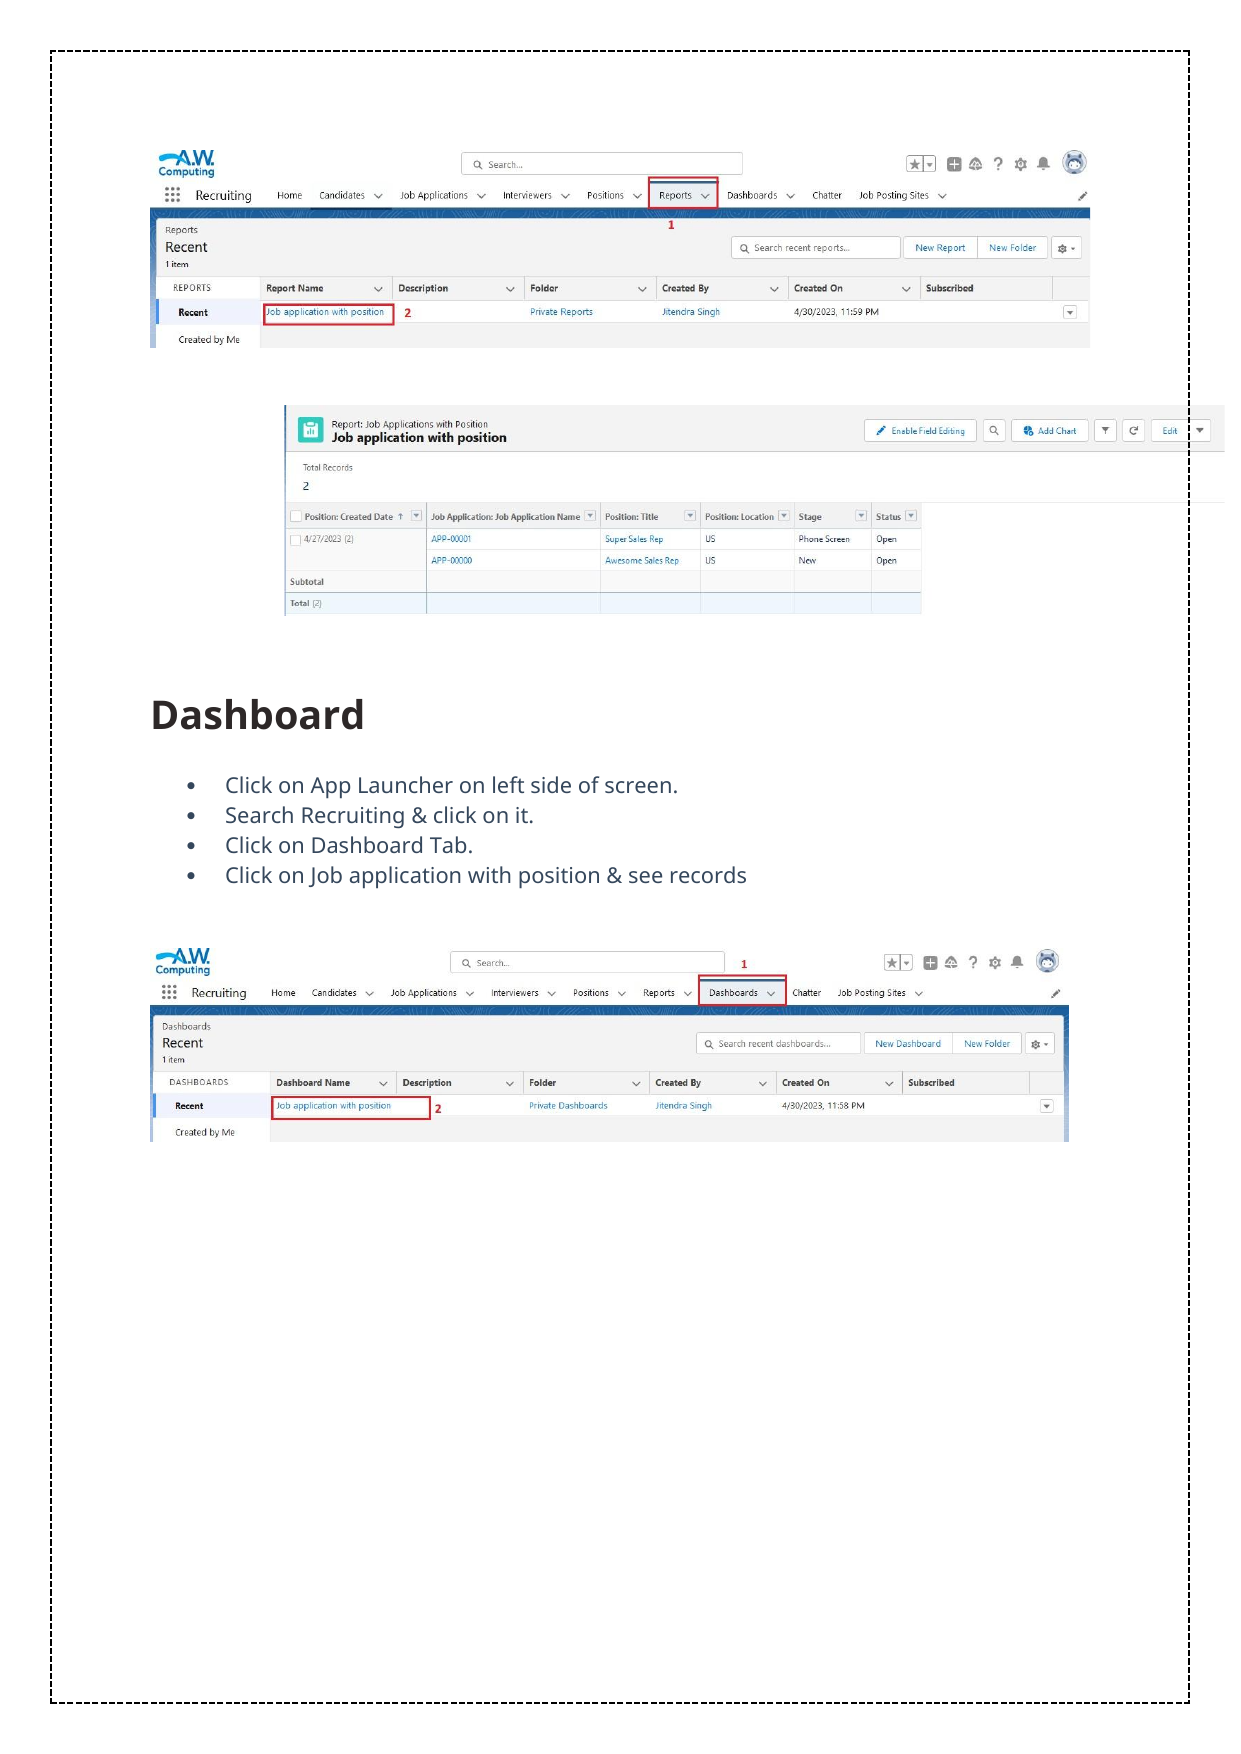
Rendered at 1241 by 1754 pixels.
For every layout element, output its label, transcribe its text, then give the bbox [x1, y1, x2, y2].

list Click on App Launcher on left side of screen. [187, 770, 1090, 800]
picture [150, 948, 1069, 1142]
list Click on Job application with position & see records [187, 859, 1090, 889]
picture [284, 405, 1225, 616]
picture [150, 150, 1091, 348]
list Search Recruiting & click on it. [187, 800, 1090, 830]
subtitle Dashboard [150, 640, 1090, 741]
list Click on Dashboard Tab. [187, 830, 1090, 859]
